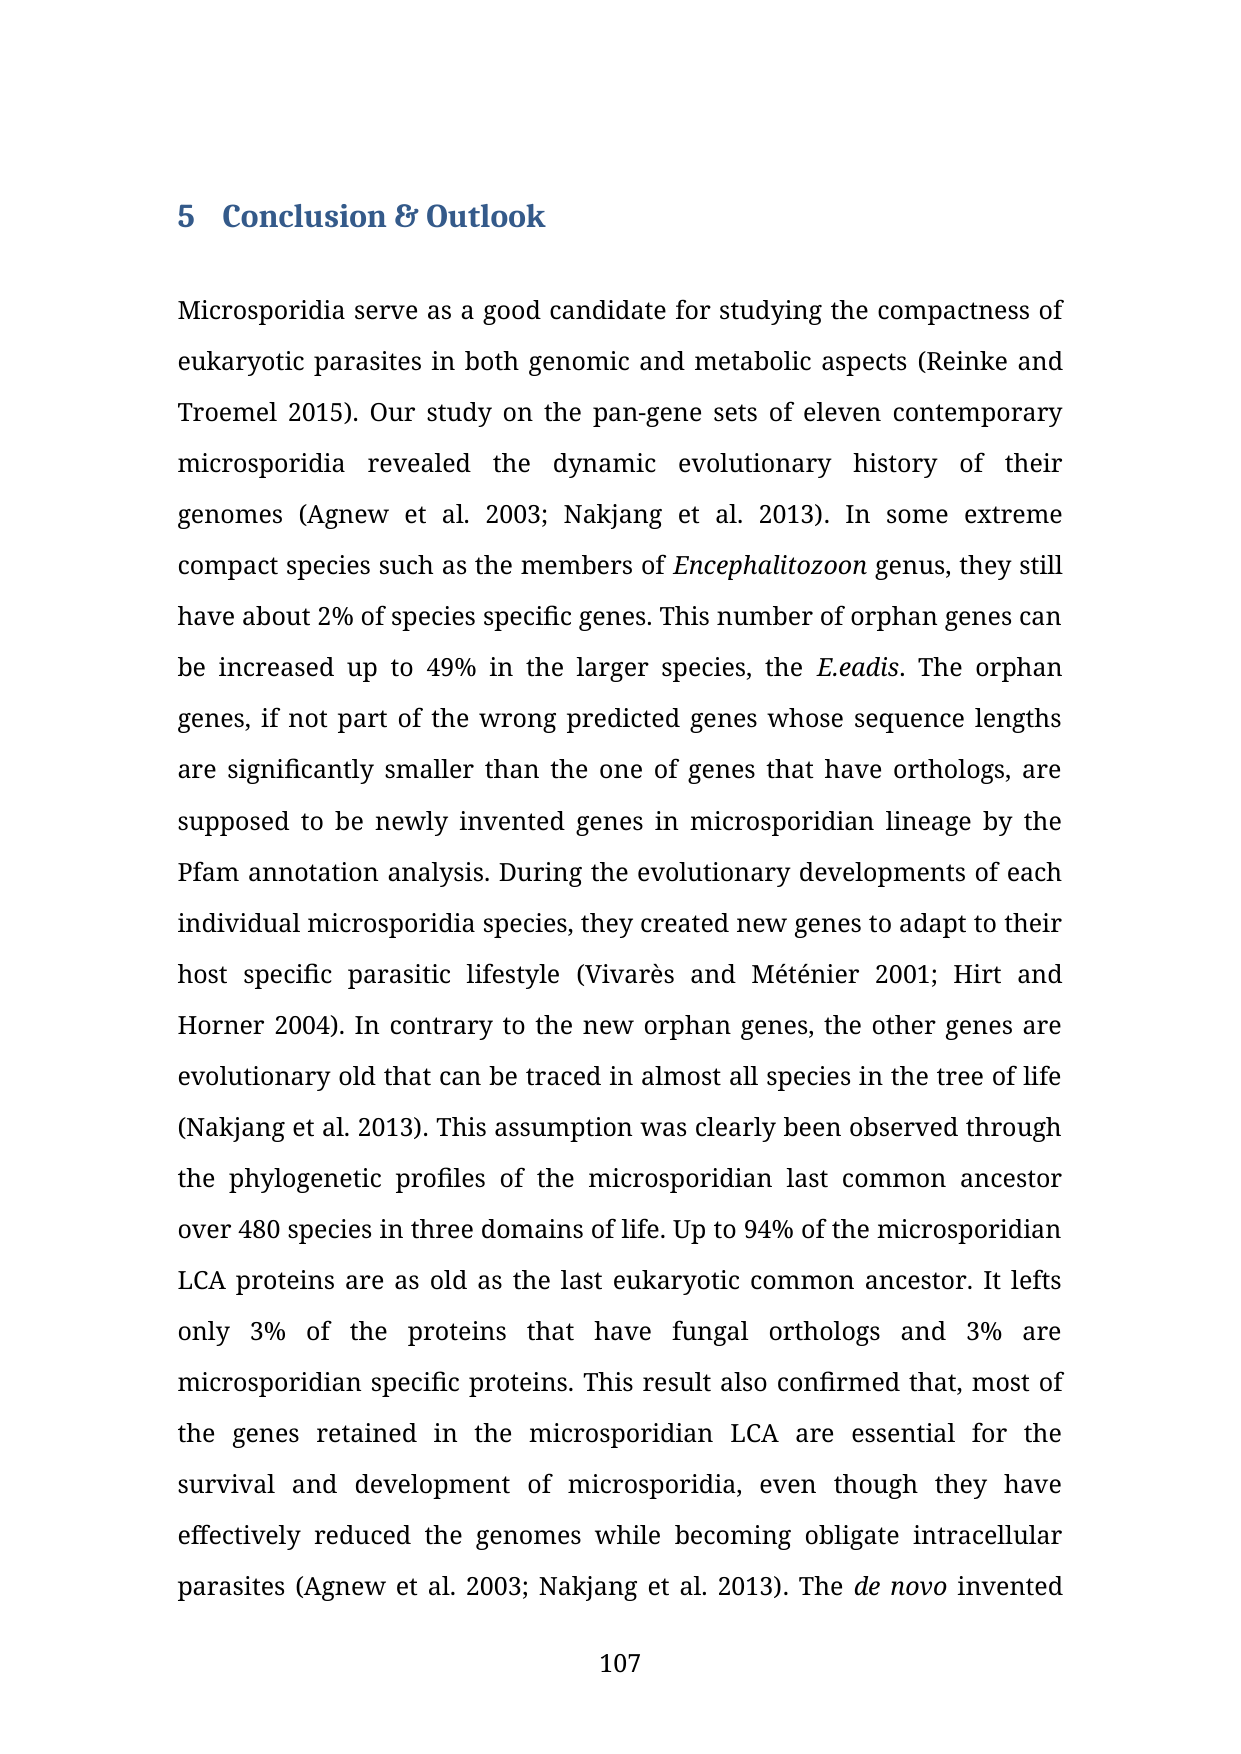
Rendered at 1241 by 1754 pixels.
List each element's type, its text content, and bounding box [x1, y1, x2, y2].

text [177, 293, 1063, 1603]
subtitle Conclusion & Outlook [177, 198, 1063, 236]
